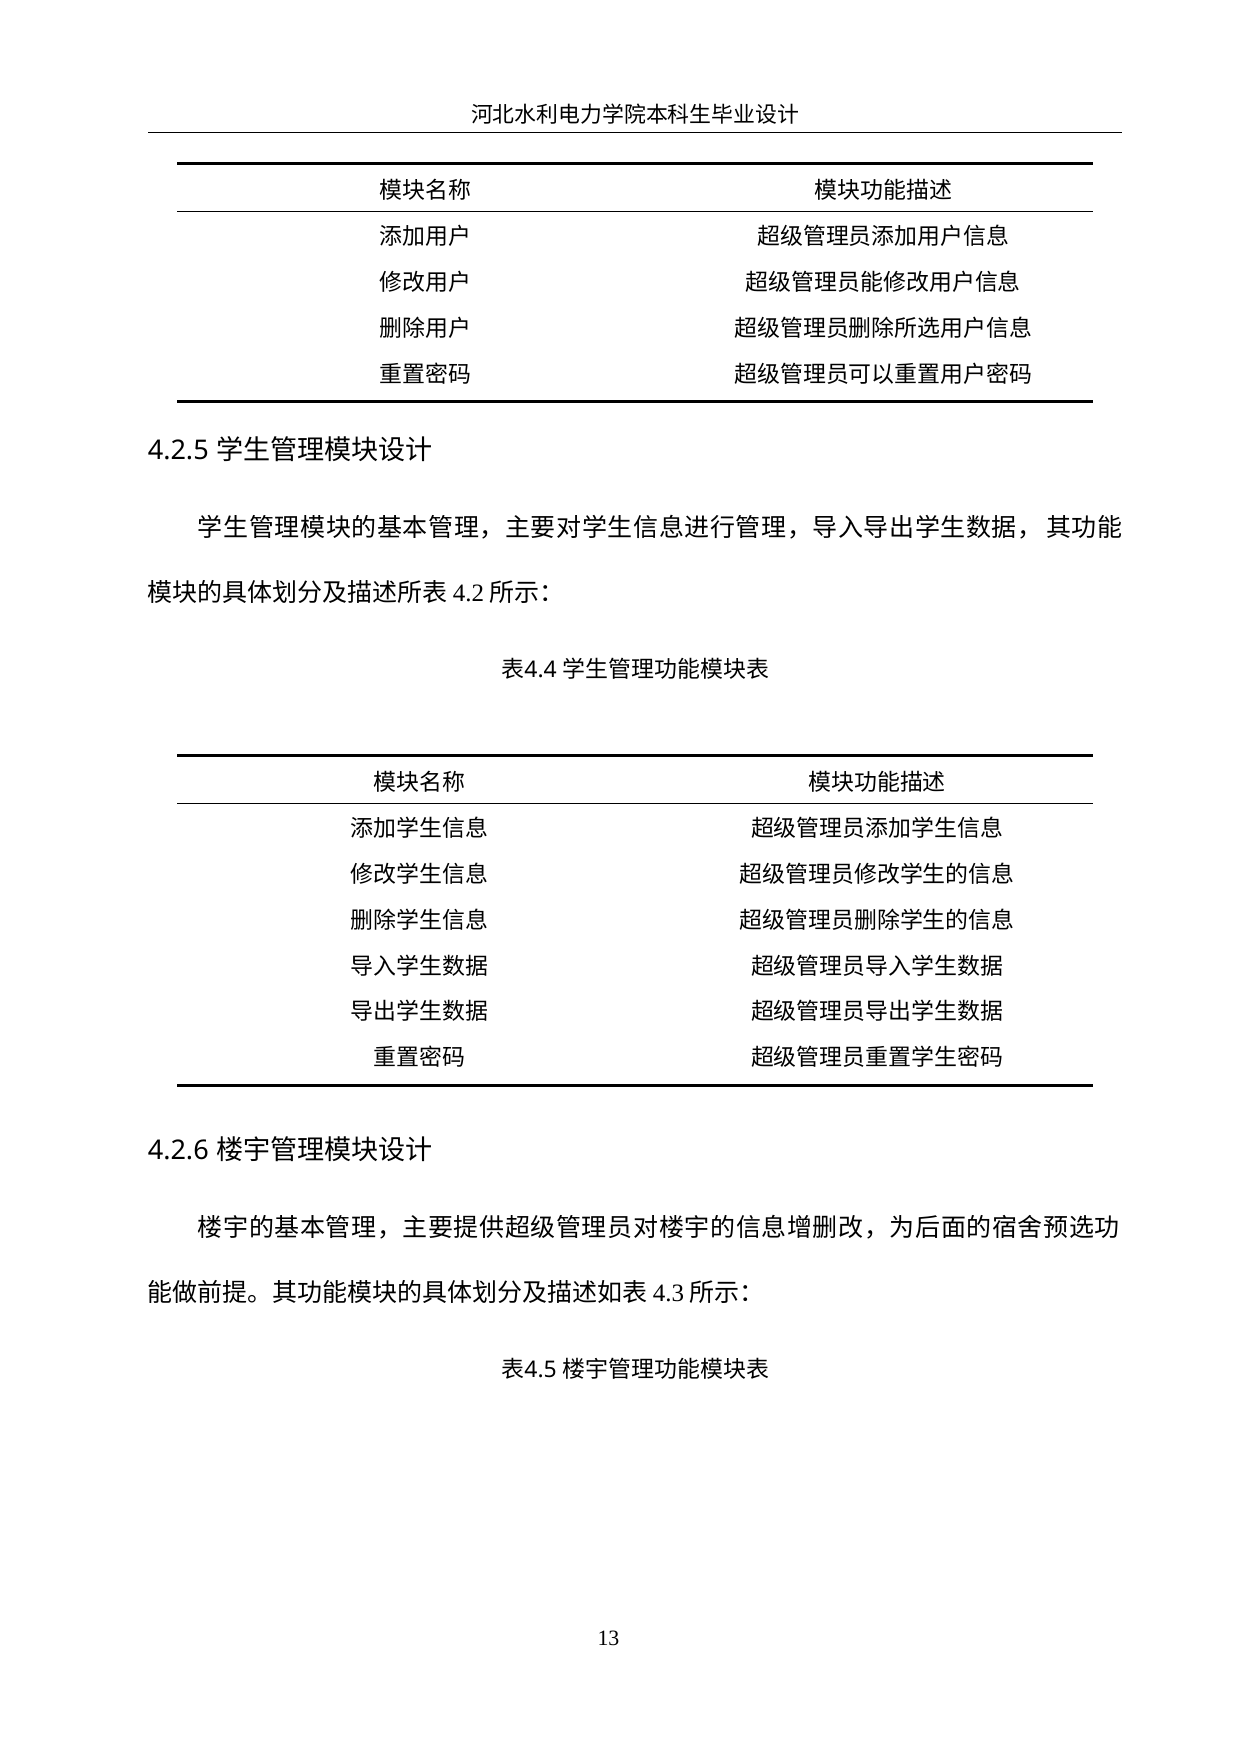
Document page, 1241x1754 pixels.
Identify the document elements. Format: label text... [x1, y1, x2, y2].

table_header 模块名称 [177, 165, 673, 211]
subtitle 楼宇管理模块设计 [148, 725, 1122, 1180]
table_cell 导出学生数据 [177, 987, 661, 1033]
table_cell 修改学生信息 [177, 850, 661, 896]
table_cell 超级管理员导入学生数据 [661, 941, 1093, 987]
table_cell 修改用户 [177, 258, 673, 303]
table_cell 导入学生数据 [177, 941, 661, 987]
table_cell 超级管理员添加学生信息 [661, 804, 1093, 850]
table_cell 添加用户 [177, 212, 673, 258]
table_cell 超级管理员修改学生的信息 [661, 850, 1093, 896]
table_cell 删除用户 [177, 304, 673, 349]
table_cell 超级管理员可以重置用户密码 [673, 349, 1093, 400]
table_cell 超级管理员添加用户信息 [673, 212, 1093, 258]
table_cell 超级管理员导出学生数据 [661, 987, 1093, 1033]
table_header 模块名称 [177, 757, 661, 803]
table_header 模块功能描述 [673, 165, 1093, 211]
table_cell 超级管理员删除学生的信息 [661, 896, 1093, 941]
table_cell 超级管理员删除所选用户信息 [673, 304, 1093, 349]
subtitle 学生管理模块设计 [148, 155, 1122, 480]
table_cell 重置密码 [177, 349, 673, 400]
table_cell 删除学生信息 [177, 896, 661, 941]
table_cell 超级管理员能修改用户信息 [673, 258, 1093, 303]
text 学生管理模块的基本管理，主要对学生信息进行管理，导入导出学生数据，其功能模块的具体划分及描述所表4.2所示： [148, 493, 1122, 623]
table_cell 重置密码 [177, 1033, 661, 1083]
table_header 模块功能描述 [661, 757, 1093, 803]
table_cell 超级管理员重置学生密码 [661, 1033, 1093, 1083]
text 楼宇的基本管理，主要提供超级管理员对楼宇的信息增删改，为后面的宿舍预选功能做前提。其功能模块的具体划分及描述如表4.3所示： [148, 1193, 1122, 1323]
table_cell 添加学生信息 [177, 804, 661, 850]
